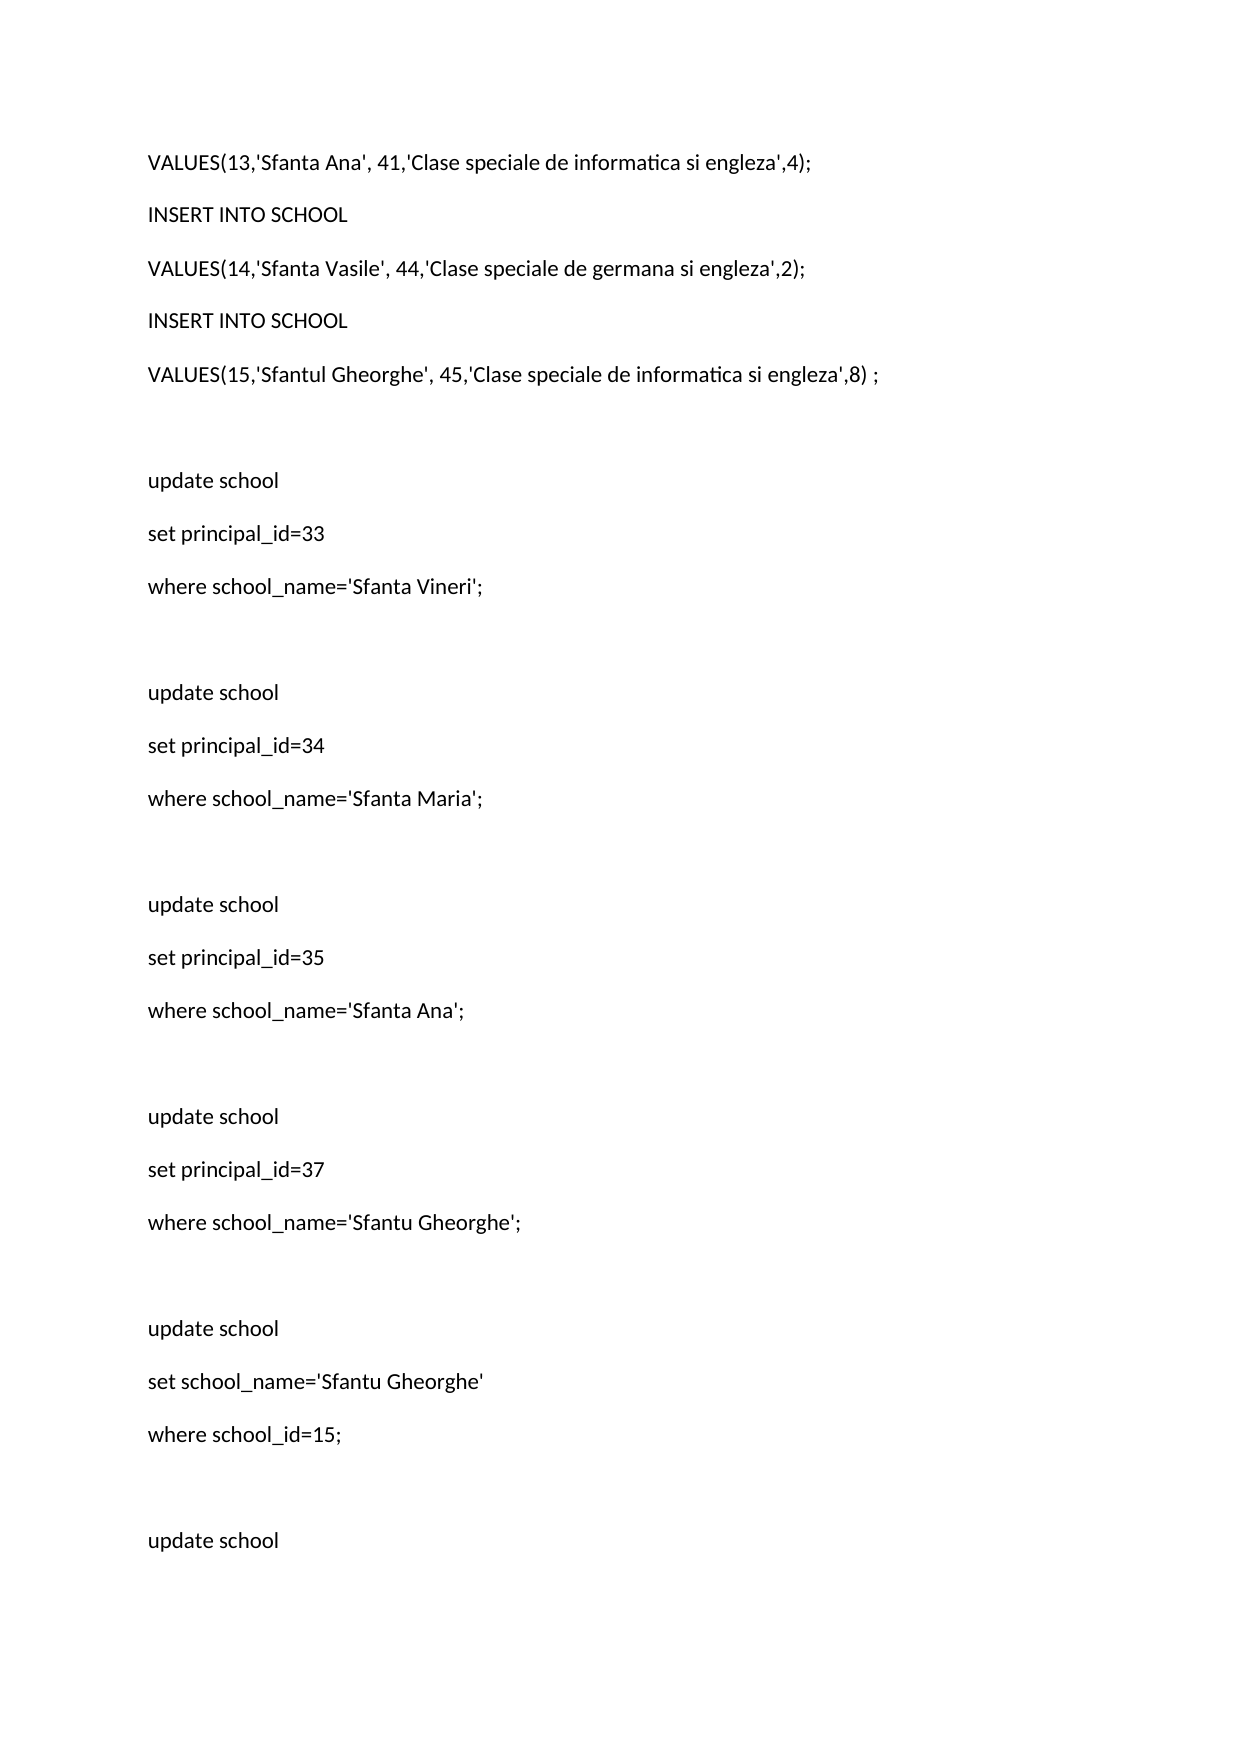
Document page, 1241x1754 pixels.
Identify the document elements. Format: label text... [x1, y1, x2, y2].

text update school [148, 1314, 1093, 1342]
text update school [148, 890, 1093, 918]
text set principal_id=35 [148, 943, 1093, 971]
text set principal_id=37 [148, 1155, 1093, 1183]
text INSERT INTO SCHOOL [148, 307, 1093, 335]
text update school [148, 466, 1093, 494]
text set school_name='Sfantu Gheorghe' [148, 1367, 1093, 1395]
text VALUES(13,'Sfanta Ana', 41,'Clase speciale de informatica si engleza',4); [148, 148, 1093, 176]
text where school_name='Sfanta Maria'; [148, 784, 1093, 812]
text set principal_id=34 [148, 731, 1093, 759]
text where school_id=15; [148, 1420, 1093, 1448]
text update school [148, 678, 1093, 706]
text where school_name='Sfantu Gheorghe'; [148, 1208, 1093, 1236]
text VALUES(15,'Sfantul Gheorghe', 45,'Clase speciale de informatica si engleza',8) ; [148, 360, 1093, 388]
text where school_name='Sfanta Vineri'; [148, 572, 1093, 600]
text VALUES(14,'Sfanta Vasile', 44,'Clase speciale de germana si engleza',2); [148, 254, 1093, 282]
text update school [148, 1102, 1093, 1130]
text update school [148, 1526, 1093, 1554]
text set principal_id=33 [148, 519, 1093, 547]
text where school_name='Sfanta Ana'; [148, 996, 1093, 1024]
text INSERT INTO SCHOOL [148, 201, 1093, 229]
